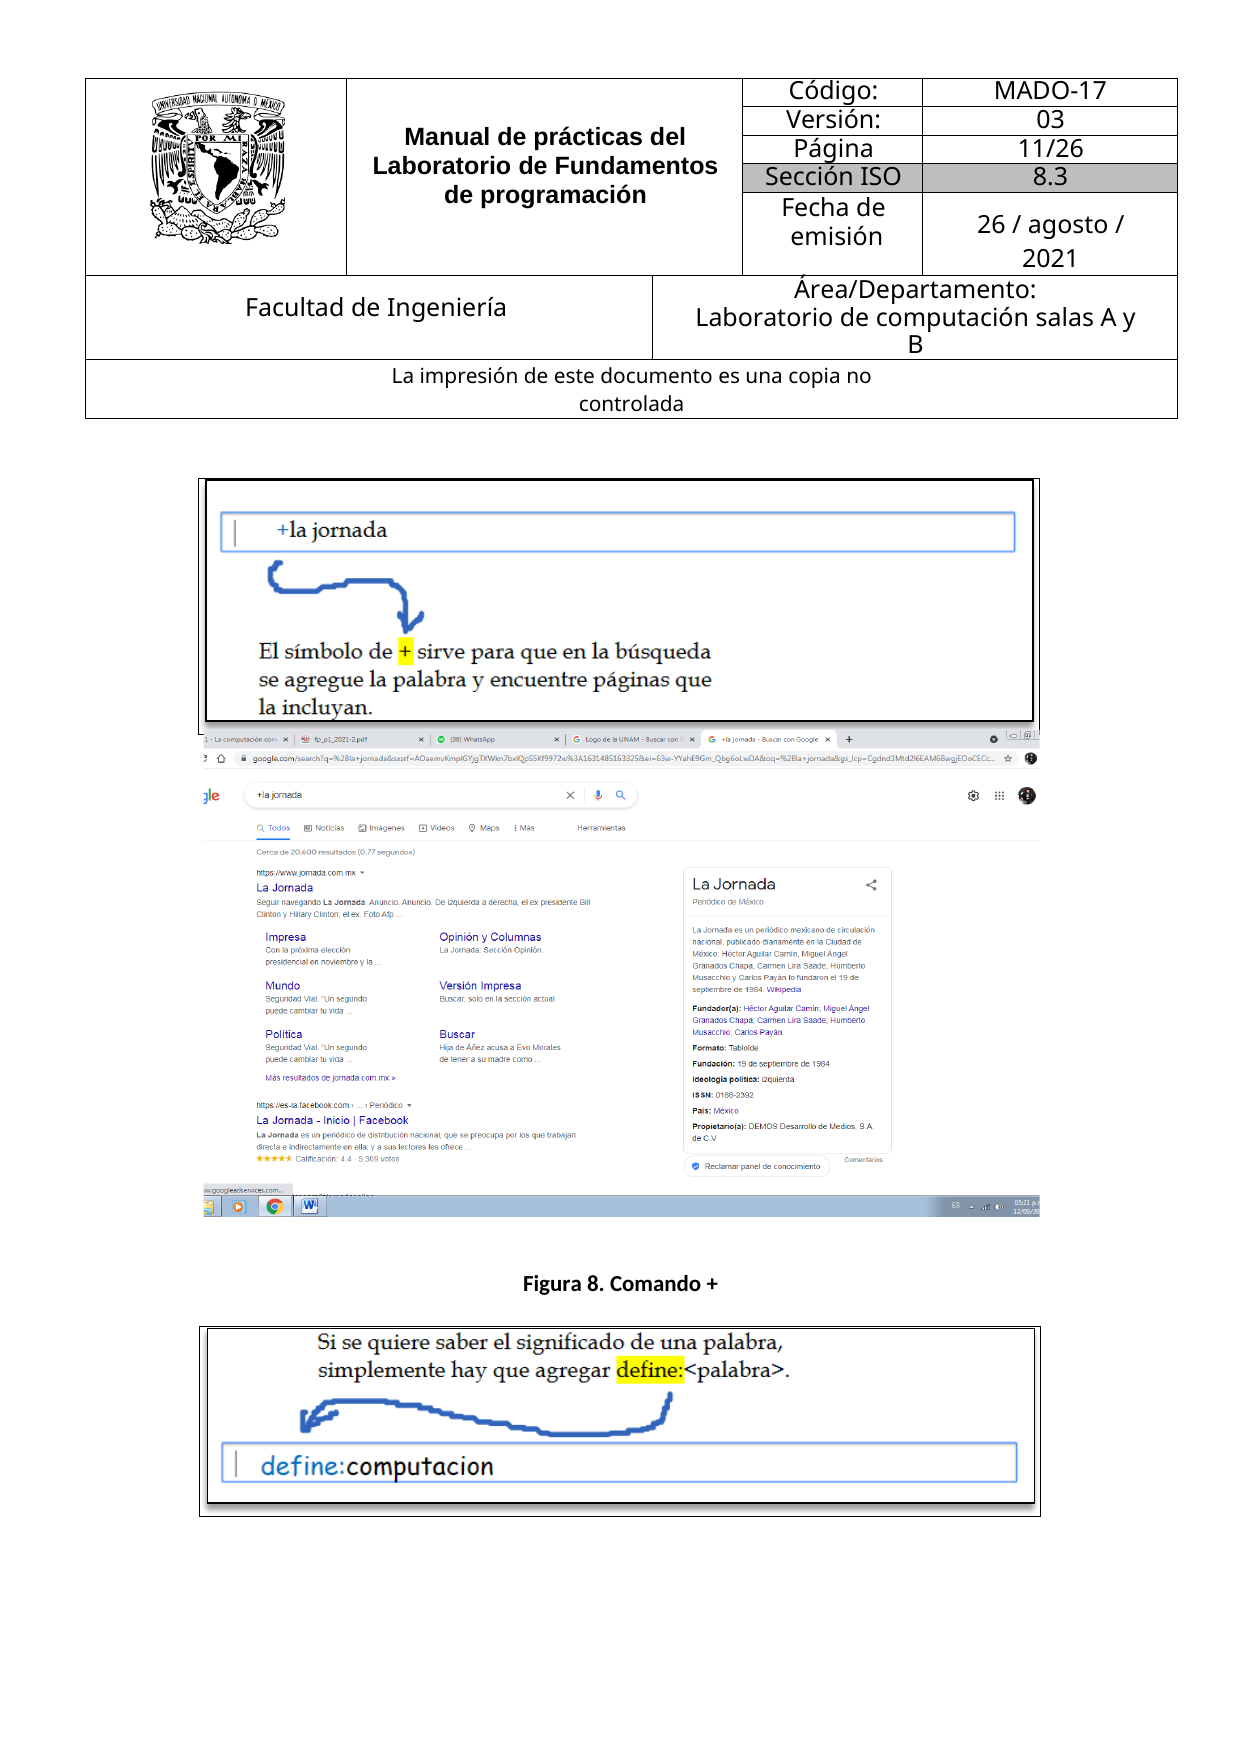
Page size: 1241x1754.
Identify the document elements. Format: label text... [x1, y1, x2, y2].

table_header MADO-17 [923, 79, 1177, 106]
table_cell La impresión de este documento es una copia no controlada [86, 360, 1177, 418]
table_cell 8.3 [923, 164, 1177, 192]
table_cell 11/26 [923, 136, 1177, 163]
subtitle Figura 8. Comando + [332, 1269, 908, 1297]
picture [199, 479, 1040, 1217]
table_header Código: [743, 79, 922, 106]
table_cell Facultad de Ingeniería [86, 276, 652, 359]
table_cell Versión: [743, 107, 922, 135]
picture [150, 91, 285, 244]
table_cell Página [743, 136, 922, 163]
table_header [86, 79, 346, 275]
picture [200, 1327, 1040, 1516]
picture [207, 481, 1032, 720]
table_header Manual de prácticas del Laboratorio de Fundamentos de programación [347, 79, 742, 275]
table_cell Área/Departamento: Laboratorio de computación salas A y B [653, 276, 1177, 359]
table_cell 03 [923, 107, 1177, 135]
table_cell Sección ISO [743, 164, 922, 192]
table_cell Fecha de emisión [743, 193, 922, 275]
table_cell 26 / agosto / 2021 [923, 193, 1177, 275]
